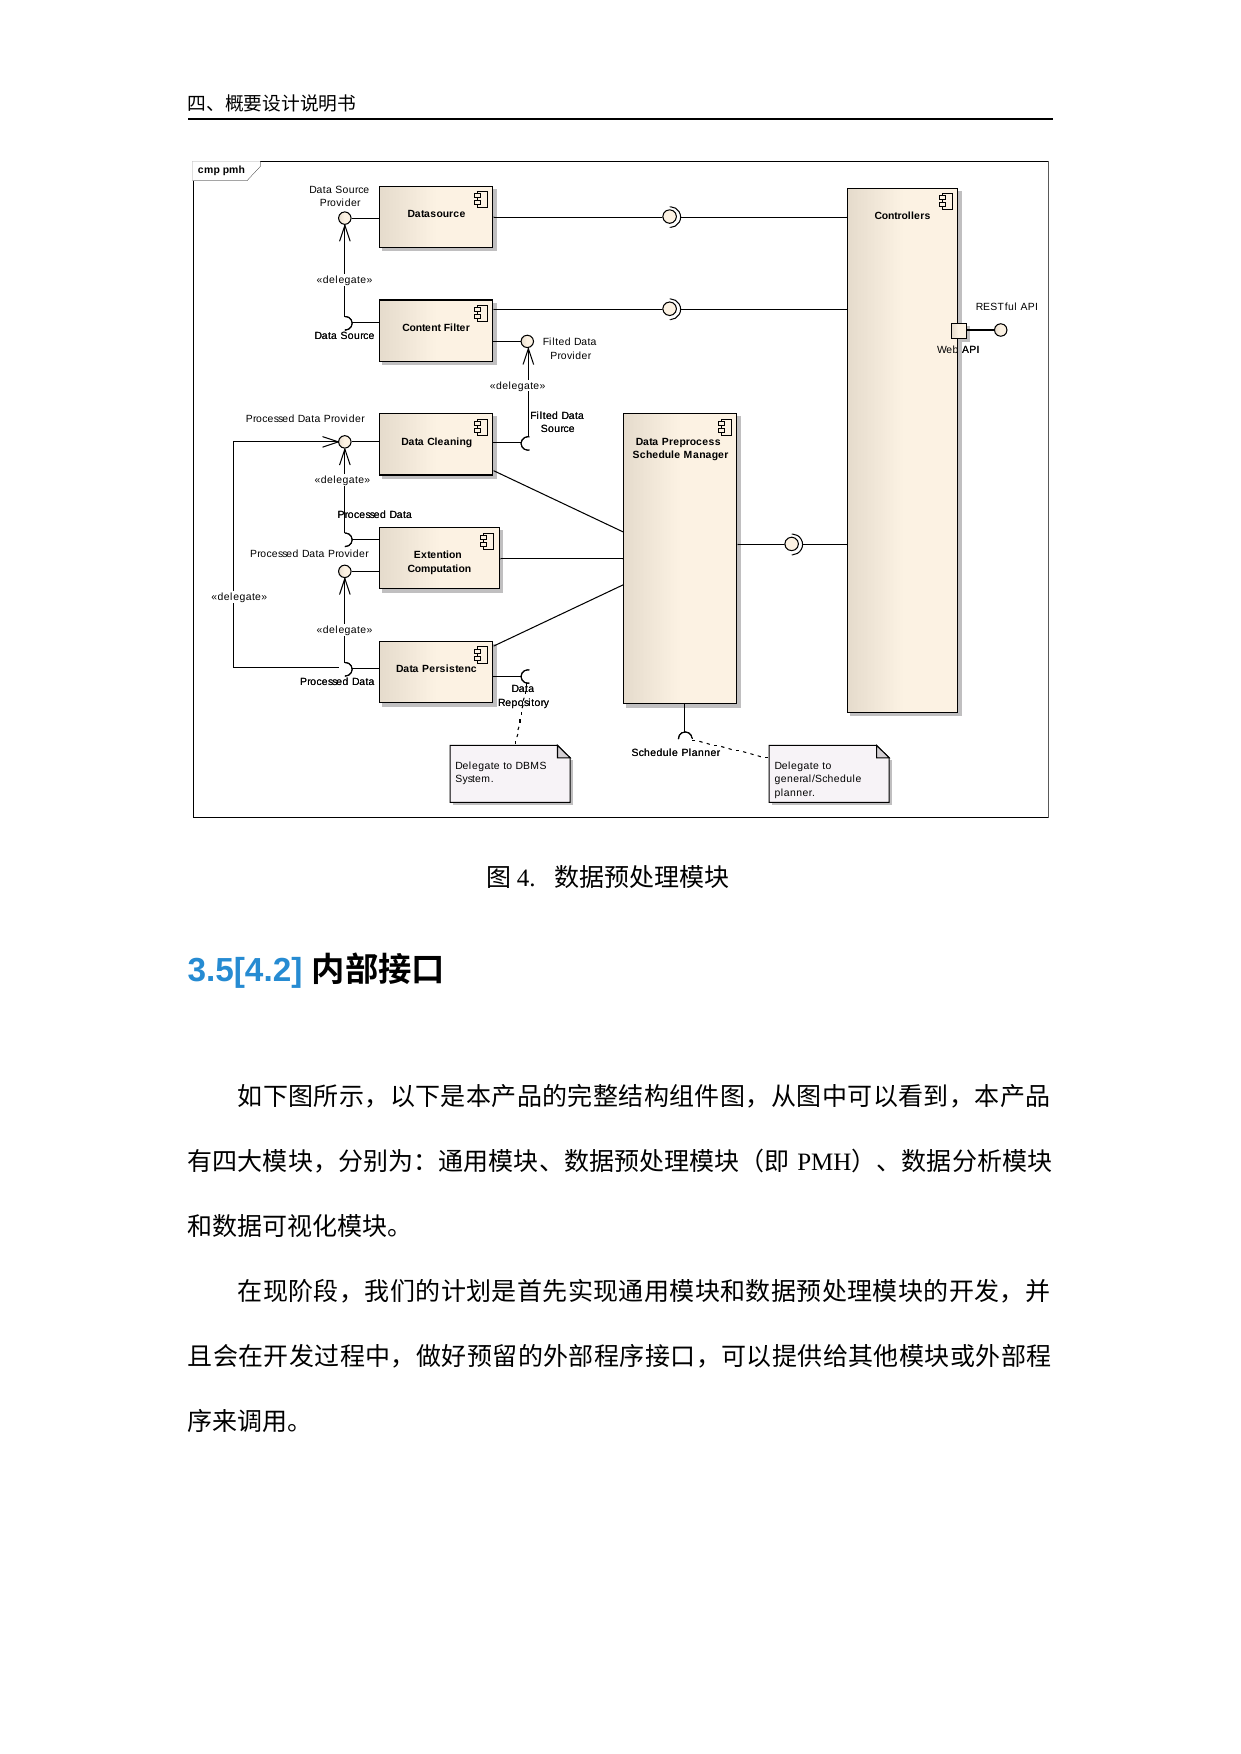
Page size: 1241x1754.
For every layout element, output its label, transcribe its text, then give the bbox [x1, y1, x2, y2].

list 数据预处理模块 [187, 843, 1053, 908]
subtitle 内部接口 [187, 935, 1053, 1000]
text 如下图所示，以下是本产品的完整结构组件图，从图中可以看到，本产品有四大模块，分别为：通用模块、数据预处理模块（即PMH）、数据分析模块和数据可视化模块。 [187, 1062, 1053, 1257]
text 在现阶段，我们的计划是首先实现通用模块和数据预处理模块的开发，并且会在开发过程中，做好预留的外部程序接口，可以提供给其他模块或外部程序来调用。 [187, 1257, 1053, 1452]
